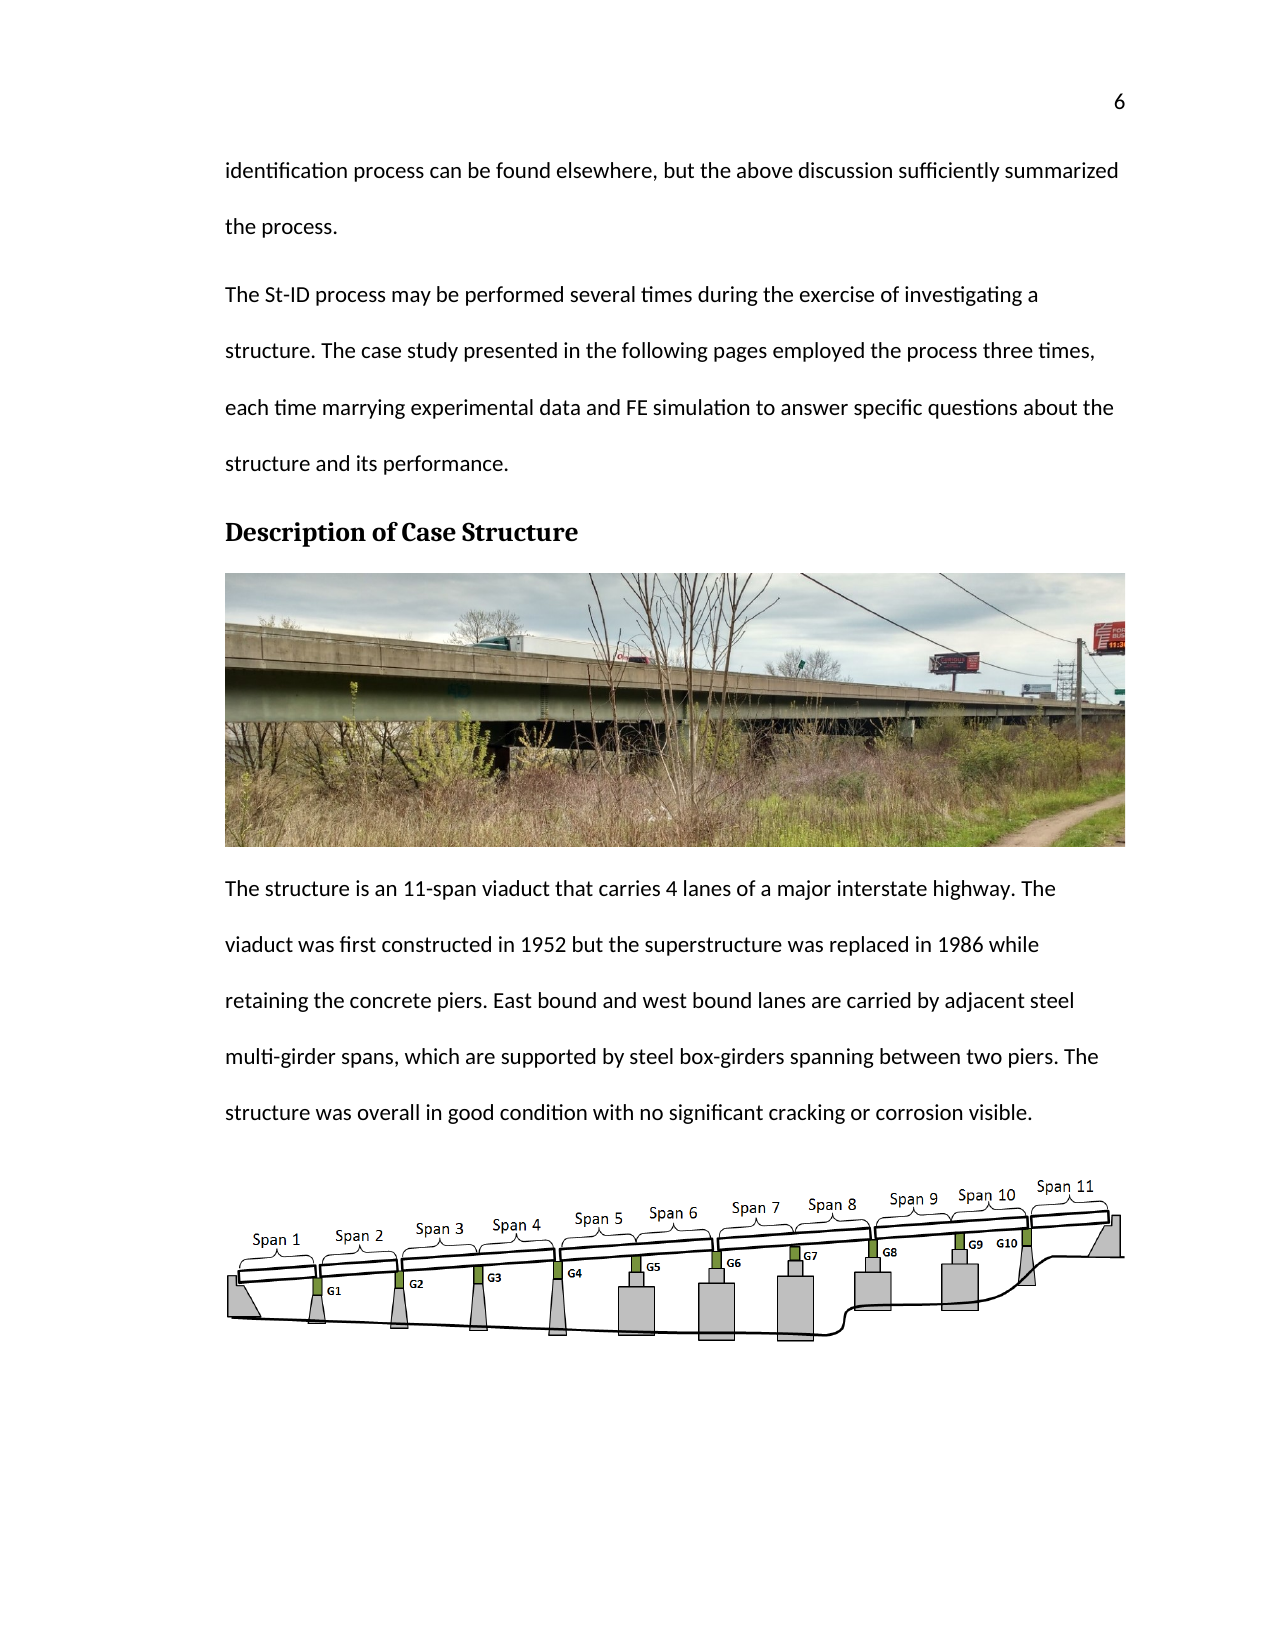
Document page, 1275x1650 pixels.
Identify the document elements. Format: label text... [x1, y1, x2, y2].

picture [225, 573, 1125, 847]
text The structure is an 11-span viaduct that carries 4 lanes of a major interstate highway. The viaduct was first constructed in 1952 but the superstructure was replaced in 1986 while retaining the concrete piers. East bound and west bound lanes are carried by adjacent steel multi-girder spans, which are supported by steel box-girders spanning between two piers. The structure was overall in good condition with no significant cracking or corrosion visible. [225, 847, 1125, 1127]
picture [225, 1167, 1125, 1350]
subtitle Description of Case Structure [225, 517, 1125, 548]
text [225, 156, 1125, 240]
text The St-ID process may be performed several times during the exercise of investigating a structure. The case study presented in the following pages employed the process three times, each time marrying experimental data and FE simulation to answer specific questions about the structure and its performance. [225, 281, 1125, 477]
